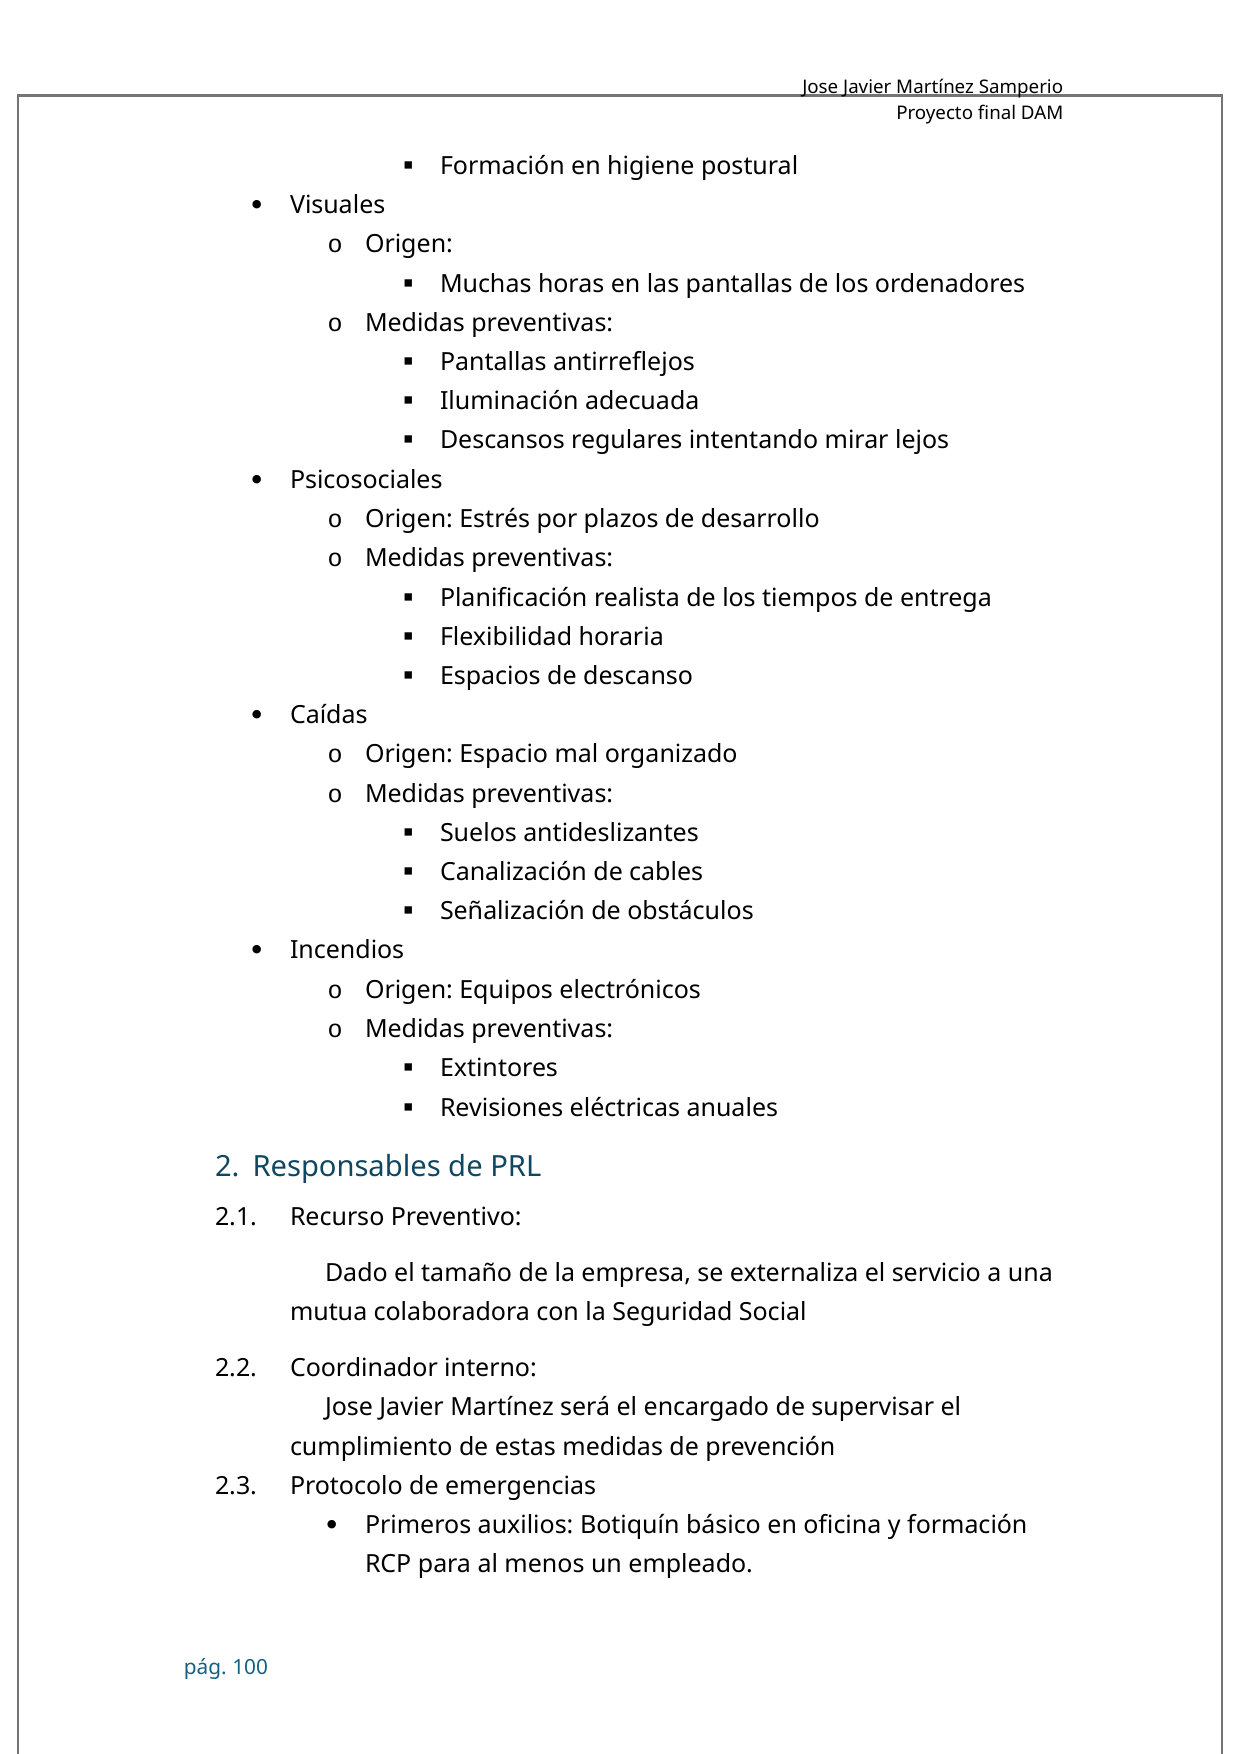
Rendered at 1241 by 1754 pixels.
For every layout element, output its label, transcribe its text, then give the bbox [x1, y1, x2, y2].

list Medidas preventivas: [327, 775, 1063, 809]
list Visuales [252, 187, 1063, 221]
list Origen: Equipos electrónicos [327, 971, 1063, 1006]
list Iluminación adecuada [402, 383, 1063, 417]
list Psicosociales [252, 461, 1063, 495]
list Descansos regulares intentando mirar lejos [402, 422, 1063, 456]
text Dado el tamaño de la empresa, se externaliza el servicio a una mutua colaboradora con la Seguridad Social [290, 1255, 1063, 1328]
list Formación en higiene postural [402, 148, 1063, 182]
list Medidas preventivas: [327, 540, 1063, 574]
list Recurso Preventivo: [215, 1199, 1063, 1233]
list Pantallas antirreflejos [402, 344, 1063, 378]
list Planificación realista de los tiempos de entrega [402, 579, 1063, 613]
list Origen: Estrés por plazos de desarrollo [327, 501, 1063, 535]
list Coordinador interno: [215, 1350, 1063, 1384]
list Espacios de descanso [402, 658, 1063, 692]
list Flexibilidad horaria [402, 618, 1063, 652]
list Incendios [252, 932, 1063, 966]
list Caídas [252, 697, 1063, 731]
list Revisiones eléctricas anuales [402, 1089, 1063, 1123]
list Primeros auxilios: Botiquín básico en oficina y formación RCP para al menos un empleado. [327, 1507, 1063, 1580]
list Suelos antideslizantes [402, 815, 1063, 849]
list Origen: Espacio mal organizado [327, 736, 1063, 770]
list Medidas preventivas: [327, 304, 1063, 339]
list Canalización de cables [402, 854, 1063, 888]
list Muchas horas en las pantallas de los ordenadores [402, 265, 1063, 299]
subtitle Responsables de PRL [215, 1145, 1063, 1185]
list Extintores [402, 1050, 1063, 1084]
list Jose Javier Martínez será el encargado de supervisar el cumplimiento de estas medidas de prevención [290, 1389, 1063, 1462]
list Protocolo de emergencias [215, 1467, 1063, 1501]
list Origen: [327, 226, 1063, 260]
list Señalización de obstáculos [402, 893, 1063, 927]
list Medidas preventivas: [327, 1011, 1063, 1045]
